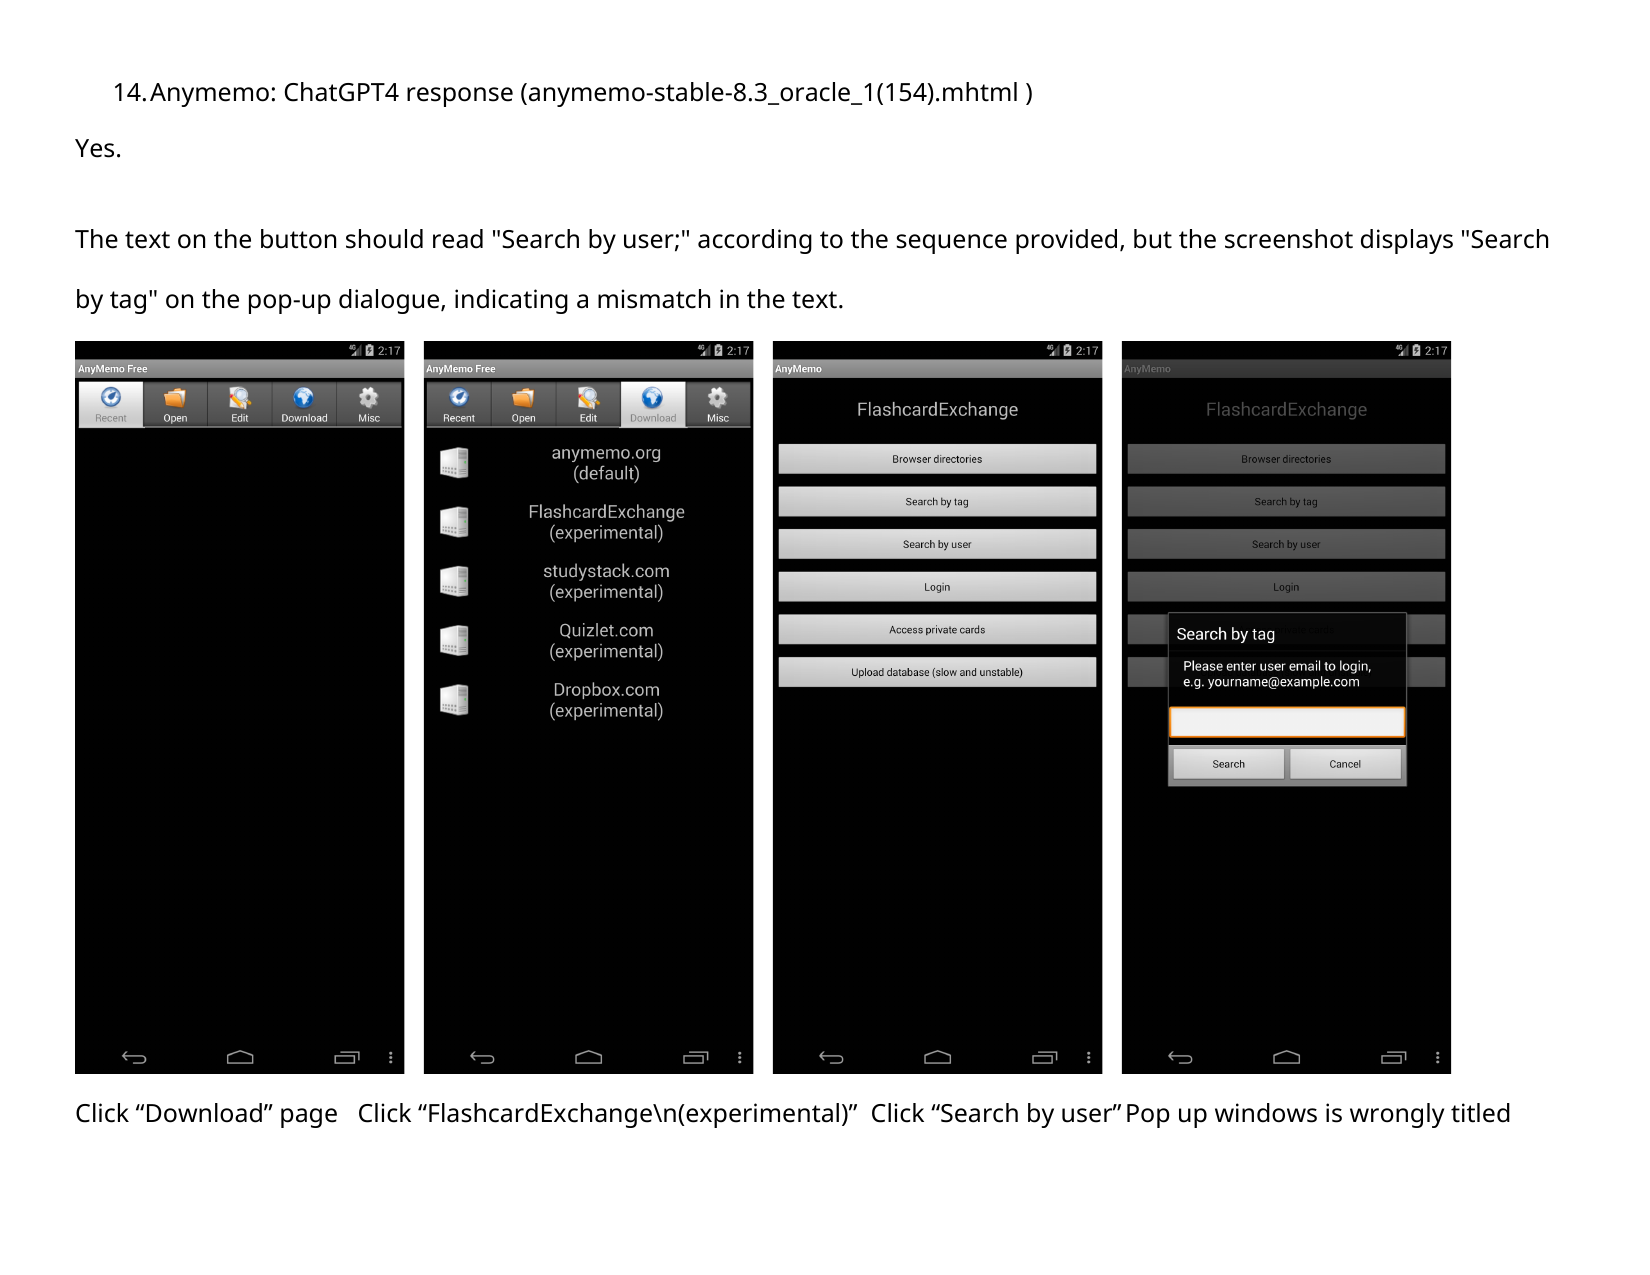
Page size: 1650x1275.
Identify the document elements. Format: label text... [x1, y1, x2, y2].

list Anymemo: ChatGPT4 response (anymemo-stable-8.3_oracle_1(154).mhtml ) [112, 75, 1575, 109]
picture [772, 341, 1103, 1074]
text Yes. [75, 131, 1575, 165]
text Click “Download” page Click “FlashcardExchange\n(experimental)” Click “Search by user” Pop up windows is wrongly titled [75, 1096, 1575, 1129]
text The text on the button should read "Search by user;" according to the sequence provided, but the screenshot displays "Search by tag" on the pop-up dialogue, indicating a mismatch in the text. [75, 222, 1575, 316]
picture [423, 341, 754, 1074]
picture [1121, 341, 1452, 1074]
picture [75, 341, 405, 1074]
